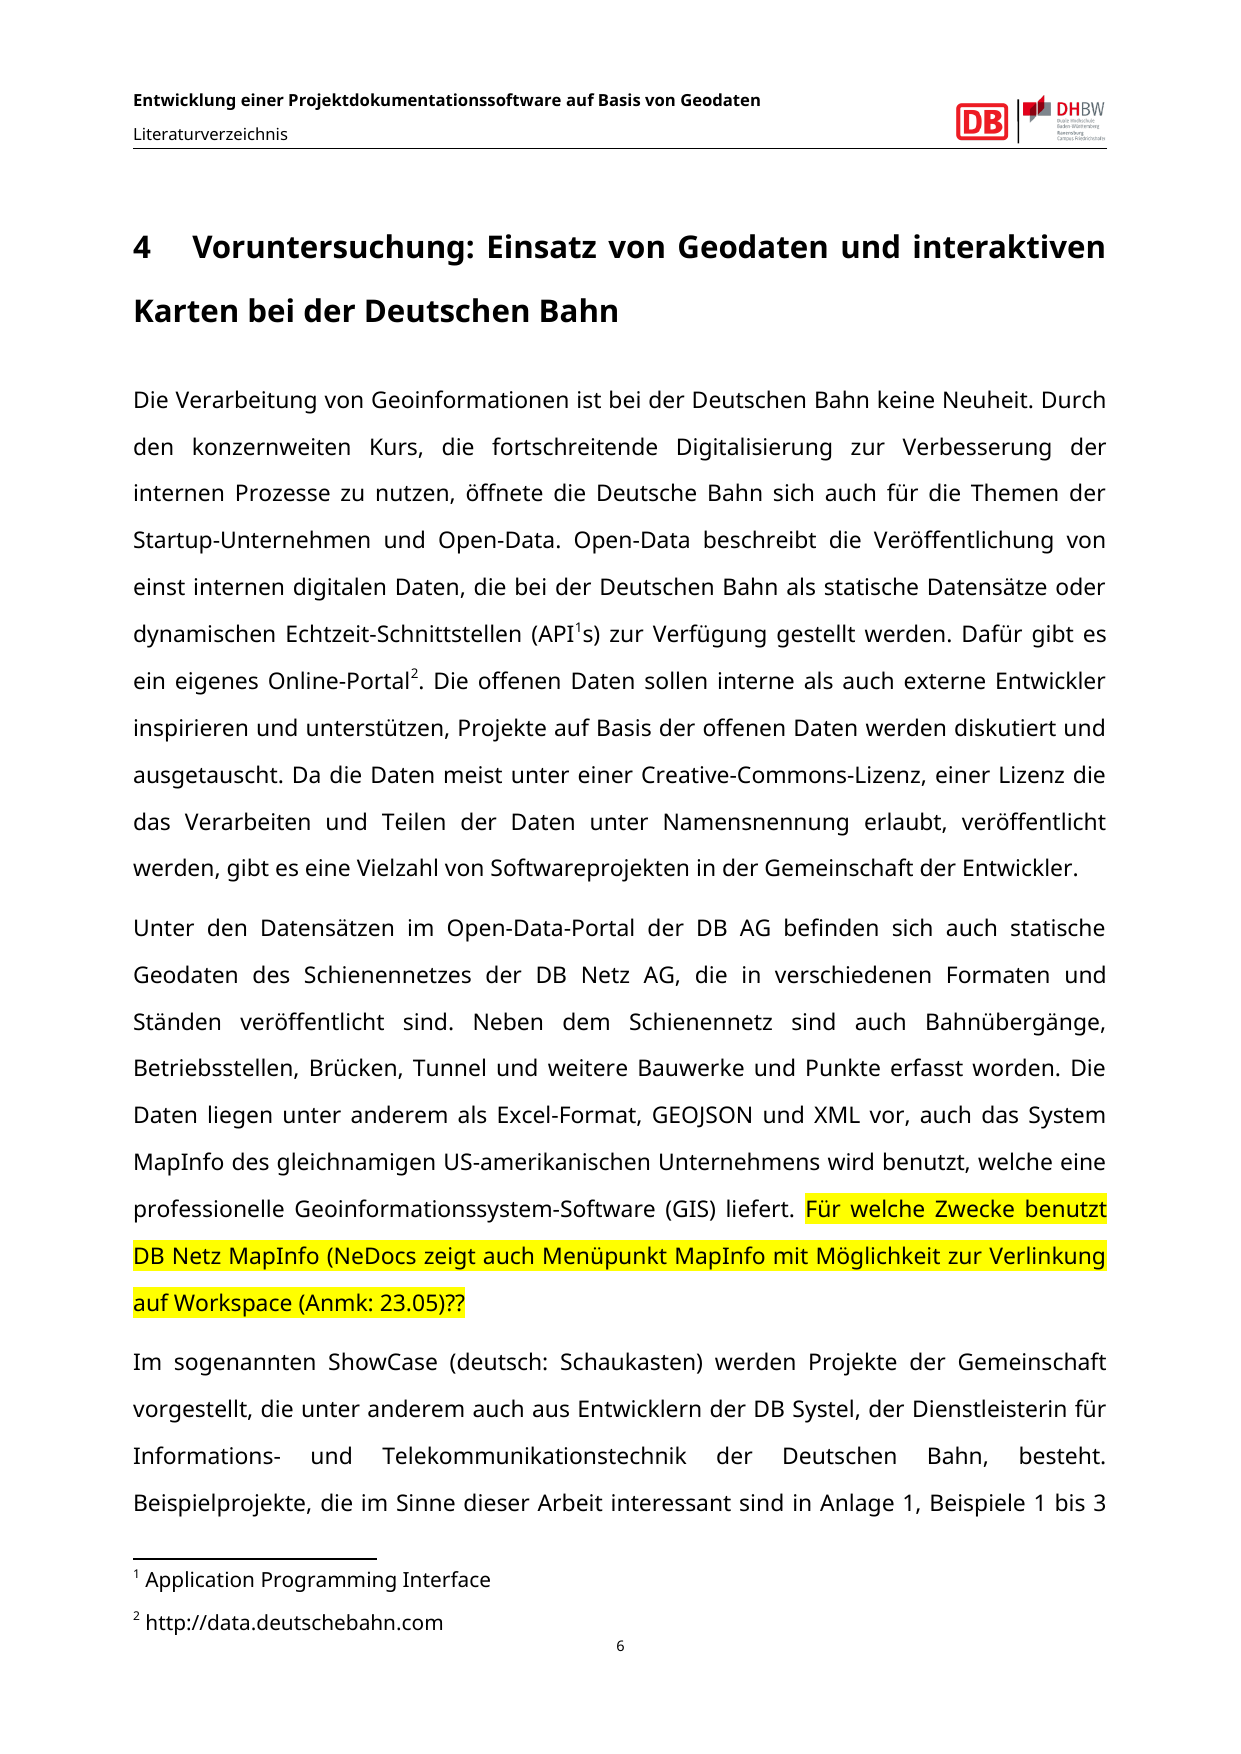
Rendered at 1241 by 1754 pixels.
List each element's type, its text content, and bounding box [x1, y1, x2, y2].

picture [956, 103, 1009, 141]
text Die Verarbeitung von Geoinformationen ist bei der Deutschen Bahn keine Neuheit. Durch den konzernweiten Kurs, die fortschreitende Digitalisierung zur Verbesserung der internen Prozesse zu nutzen, öffnete die Deutsche Bahn sich auch für die Themen der Startup-Unternehmen und Open-Data. Open-Data beschreibt die Veröffentlichung von einst internen digitalen Daten, die bei der Deutschen Bahn als statische Datensätze oder dynamischen Echtzeit-Schnittstellen (APIs) zur Verfügung gestellt werden. Dafür gibt es ein eigenes Online-Portal. Die offenen Daten sollen interne als auch externe Entwickler inspirieren und unterstützen, Projekte auf Basis der offenen Daten werden diskutiert und ausgetauscht. Da die Daten meist unter einer Creative-Commons-Lizenz, einer Lizenz die das Verarbeiten und Teilen der Daten unter Namensnennung erlaubt, veröffentlicht werden, gibt es eine Vielzahl von Softwareprojekten in der Gemeinschaft der Entwickler. [133, 384, 1107, 884]
subtitle Voruntersuchung: Einsatz von Geodaten und interaktiven Karten bei der Deutschen Bahn [133, 225, 1107, 331]
text Unter den Datensätzen im Open-Data-Portal der DB AG befinden sich auch statische Geodaten des Schienennetzes der DB Netz AG, die in verschiedenen Formaten und Ständen veröffentlicht sind. Neben dem Schienennetz sind auch Bahnübergänge, Betriebsstellen, Brücken, Tunnel und weitere Bauwerke und Punkte erfasst worden. Die Daten liegen unter anderem als Excel-Format, GEOJSON und XML vor, auch das System MapInfo des gleichnamigen US-amerikanischen Unternehmens wird benutzt, welche eine professionelle Geoinformationssystem-Software (GIS) liefert. Für welche Zwecke benutzt DB Netz MapInfo (NeDocs zeigt auch Menüpunkt MapInfo mit Möglichkeit zur Verlinkung auf Workspace (Anmk: 23.05)?? [133, 912, 1107, 1240]
picture [1023, 95, 1106, 141]
text Unter den Datensätzen im Open-Data-Portal der DB AG befinden sich auch statische Geodaten des Schienennetzes der DB Netz AG, die in verschiedenen Formaten und Ständen veröffentlicht sind. Neben dem Schienennetz sind auch Bahnübergänge, Betriebsstellen, Brücken, Tunnel und weitere Bauwerke und Punkte erfasst worden. Die Daten liegen unter anderem als Excel-Format, GEOJSON und XML vor, auch das System MapInfo des gleichnamigen US-amerikanischen Unternehmens wird benutzt, welche eine professionelle Geoinformationssystem-Software (GIS) liefert. Für welche Zwecke benutzt DB Netz MapInfo (NeDocs zeigt auch Menüpunkt MapInfo mit Möglichkeit zur Verlinkung auf Workspace (Anmk: 23.05)?? [133, 1271, 1107, 1318]
